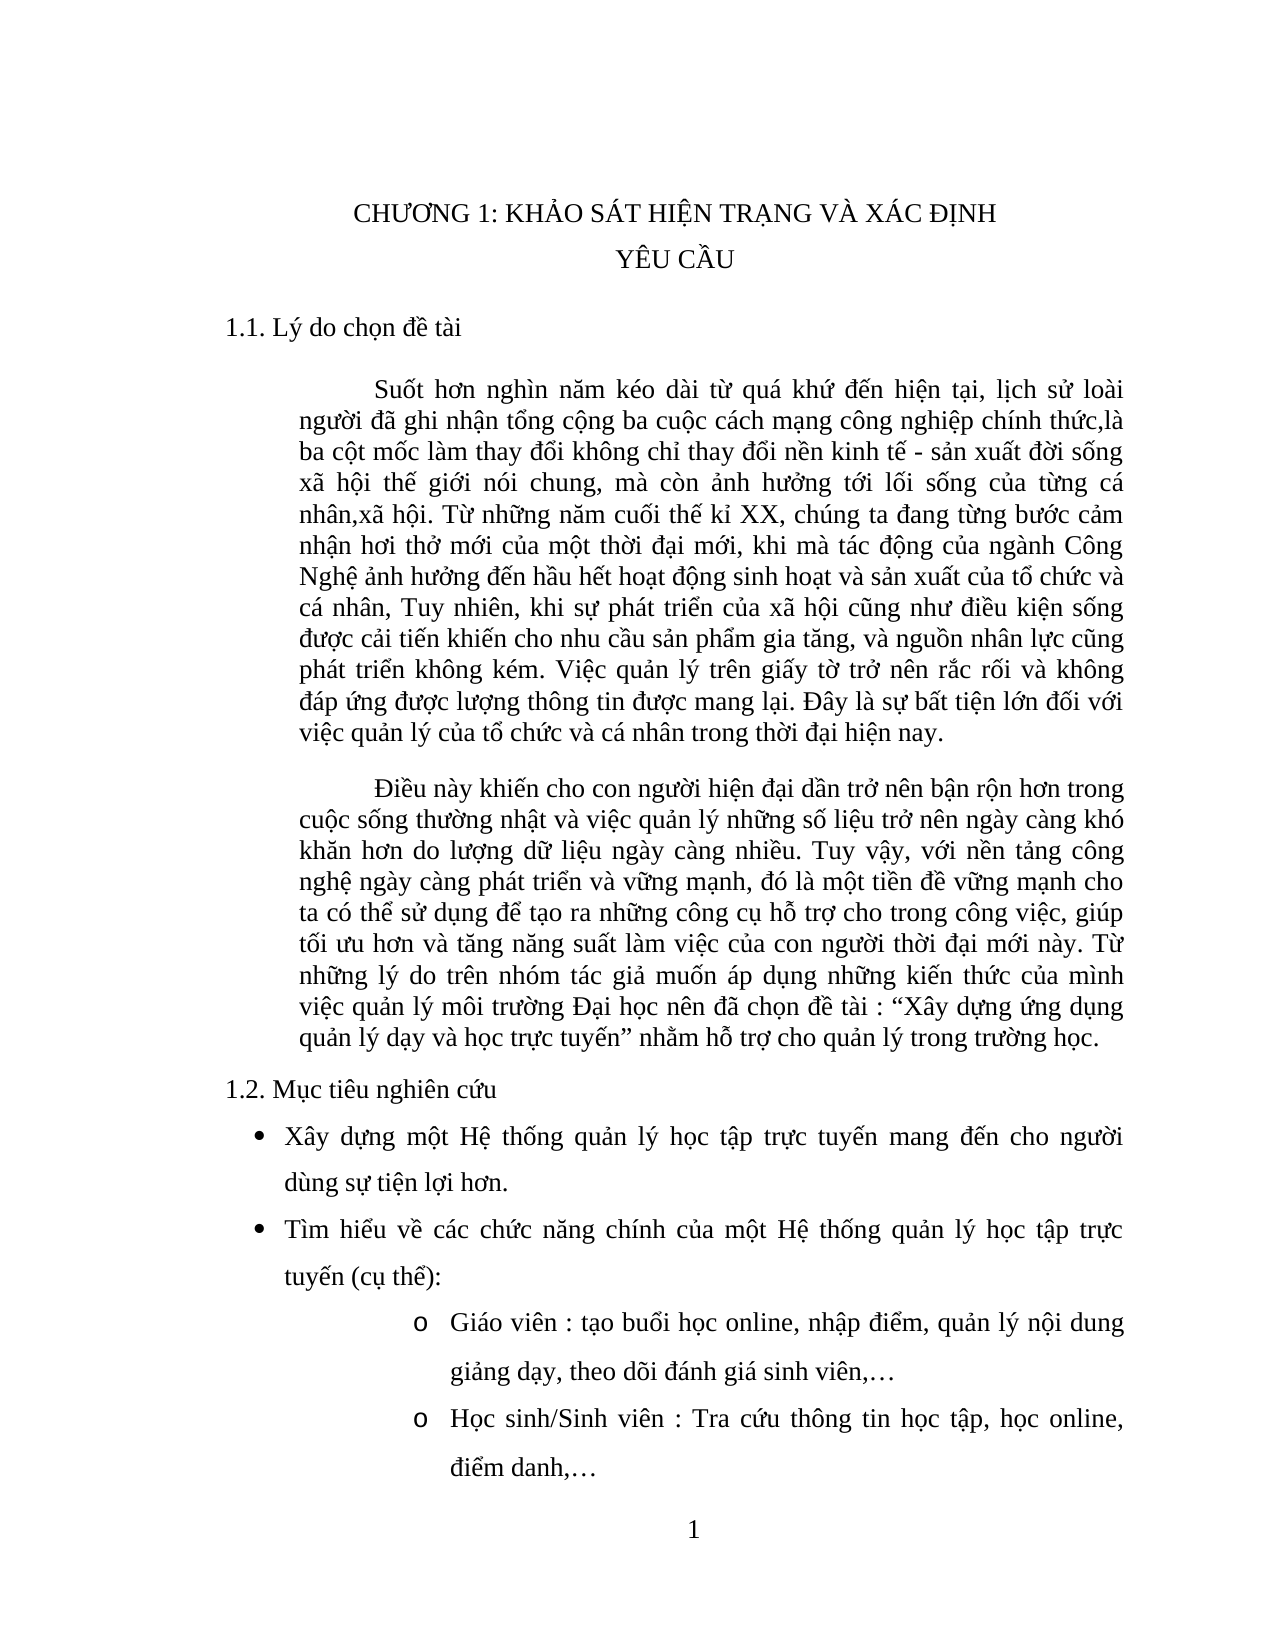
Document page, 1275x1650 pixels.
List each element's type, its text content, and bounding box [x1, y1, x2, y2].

subtitle 1.2. Mục tiêu nghiên cứu [225, 1073, 1125, 1104]
list Giáo viên : tạo buổi học online, nhập điểm, quản lý nội dung giảng dạy, theo dõi đánh giá sinh viên,… [412, 1307, 1125, 1387]
subtitle KHẢO SÁT HIỆN TRẠNG VÀ XÁC ĐỊNH YÊU CẦU [225, 197, 1125, 274]
list Học sinh/Sinh viên : Tra cứu thông tin học tập, học online, điểm danh,… [412, 1402, 1125, 1482]
subtitle 1.1. Lý do chọn đề tài [225, 311, 1125, 342]
list Tìm hiểu về các chức năng chính của một Hệ thống quản lý học tập trực tuyến (cụ thể): [254, 1213, 1125, 1291]
text Suốt hơn nghìn năm kéo dài từ quá khứ đến hiện tại, lịch sử loài người đã ghi nhận tổng cộng ba cuộc cách mạng công nghiệp chính thức,là ba cột mốc làm thay đổi không chỉ thay đổi nền kinh tế - sản xuất đời sống xã hội thế giới nói chung, mà còn ảnh hưởng tới lối sống của từng cá nhân,xã hội. Từ những năm cuối thế kỉ XX, chúng ta đang từng bước cảm nhận hơi thở mới của một thời đại mới, khi mà tác động của ngành Công Nghệ ảnh hưởng đến hầu hết hoạt động sinh hoạt và sản xuất của tổ chức và cá nhân, Tuy nhiên, khi sự phát triển của xã hội cũng như điều kiện sống được cải tiến khiến cho nhu cầu sản phẩm gia tăng, và nguồn nhân lực cũng phát triển không kém. Việc quản lý trên giấy tờ trở nên rắc rối và không đáp ứng được lượng thông tin được mang lại. Đây là sự bất tiện lớn đối với việc quản lý của tổ chức và cá nhân trong thời đại hiện nay. [299, 373, 1125, 747]
list Xây dựng một Hệ thống quản lý học tập trực tuyến mang đến cho người dùng sự tiện lợi hơn. [254, 1120, 1125, 1198]
text Điều này khiến cho con người hiện đại dần trở nên bận rộn hơn trong cuộc sống thường nhật và việc quản lý những số liệu trở nên ngày càng khó khăn hơn do lượng dữ liệu ngày càng nhiều. Tuy vậy, với nền tảng công nghệ ngày càng phát triển và vững mạnh, đó là một tiền đề vững mạnh cho ta có thể sử dụng để tạo ra những công cụ hỗ trợ cho trong công việc, giúp tối ưu hơn và tăng năng suất làm việc của con người thời đại mới này. Từ những lý do trên nhóm tác giả muốn áp dụng những kiến thức của mình việc quản lý môi trường Đại học nên đã chọn đề tài : “Xây dựng ứng dụng quản lý dạy và học trực tuyến” nhằm hỗ trợ cho quản lý trong trường học. [299, 772, 1125, 1052]
